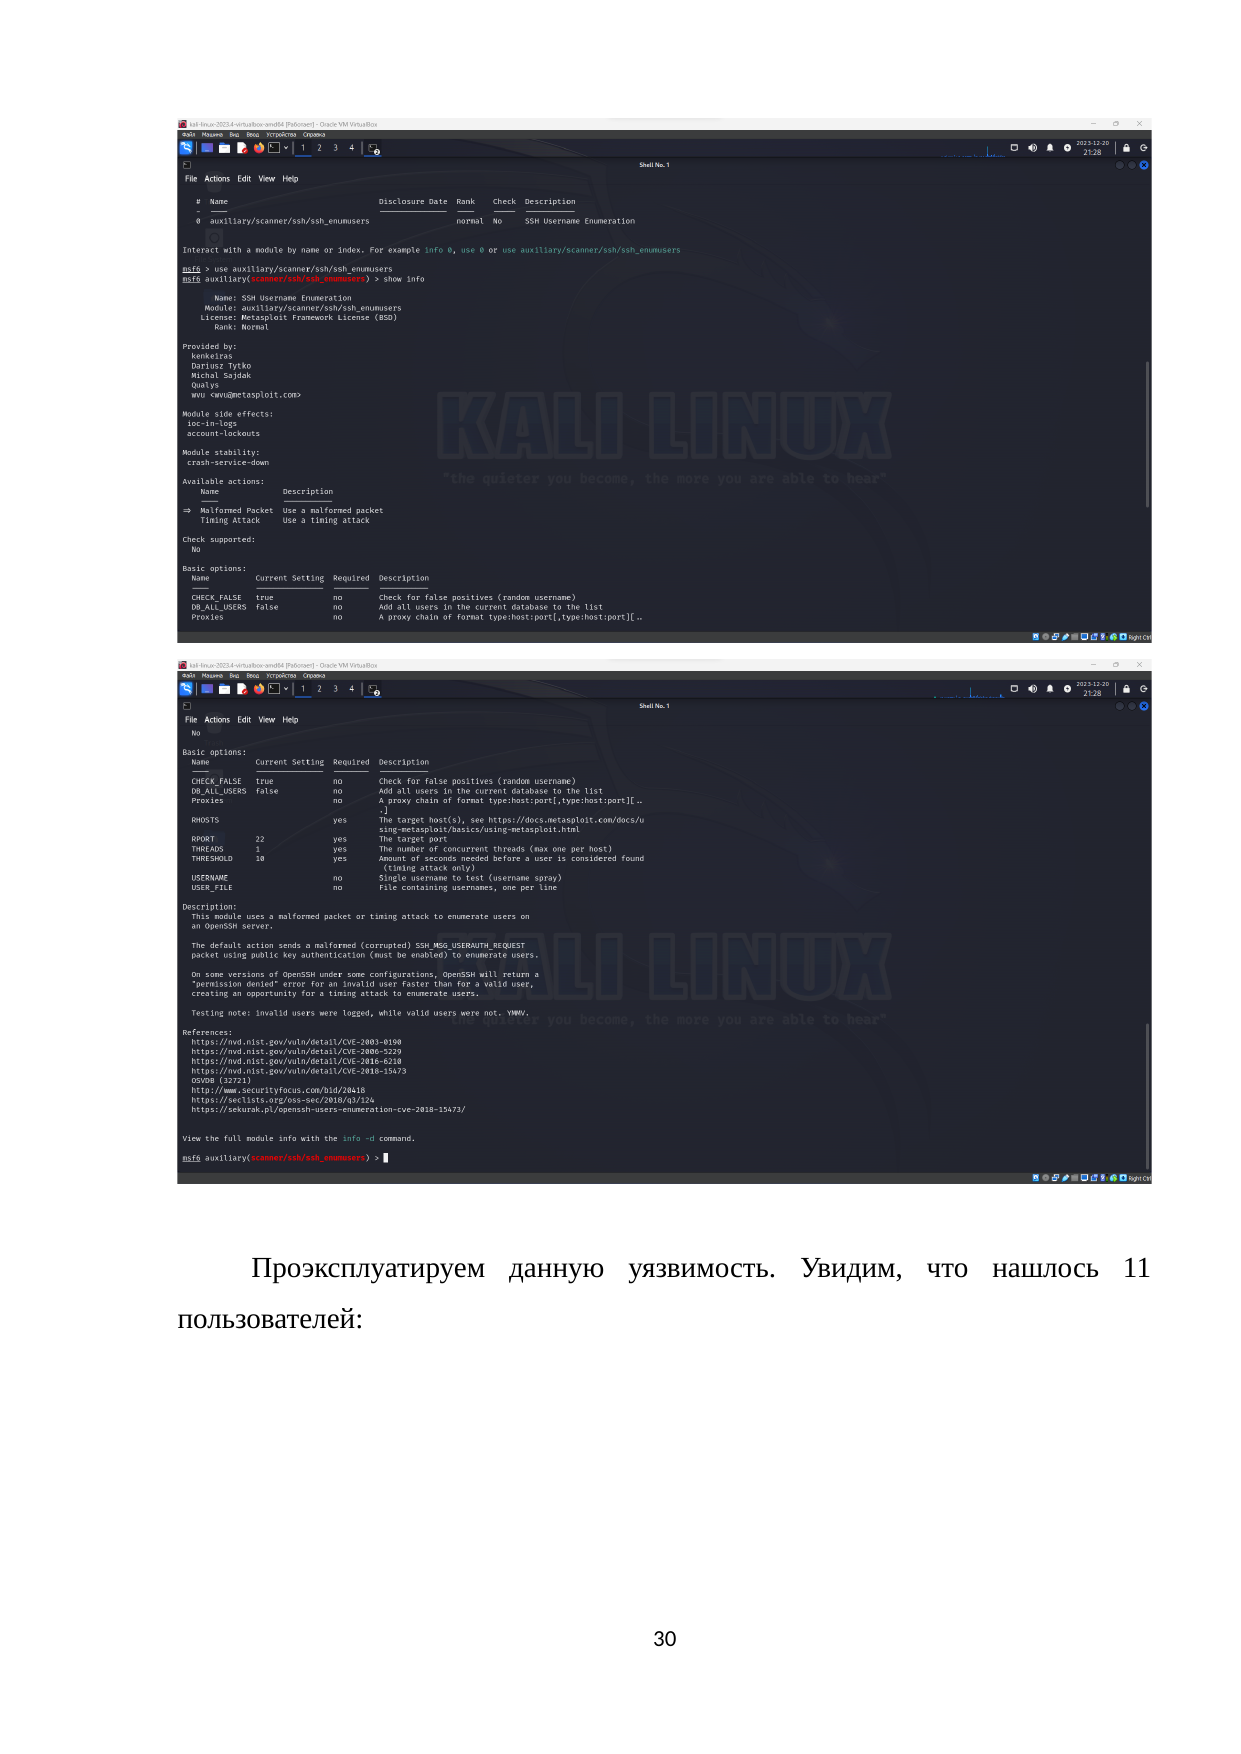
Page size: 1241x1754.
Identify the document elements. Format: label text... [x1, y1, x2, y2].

picture [177, 659, 1152, 1184]
picture [177, 118, 1152, 643]
text Проэксплуатируем данную уязвимость. Увидим, что нашлось 11 пользователей: [177, 1251, 1152, 1334]
